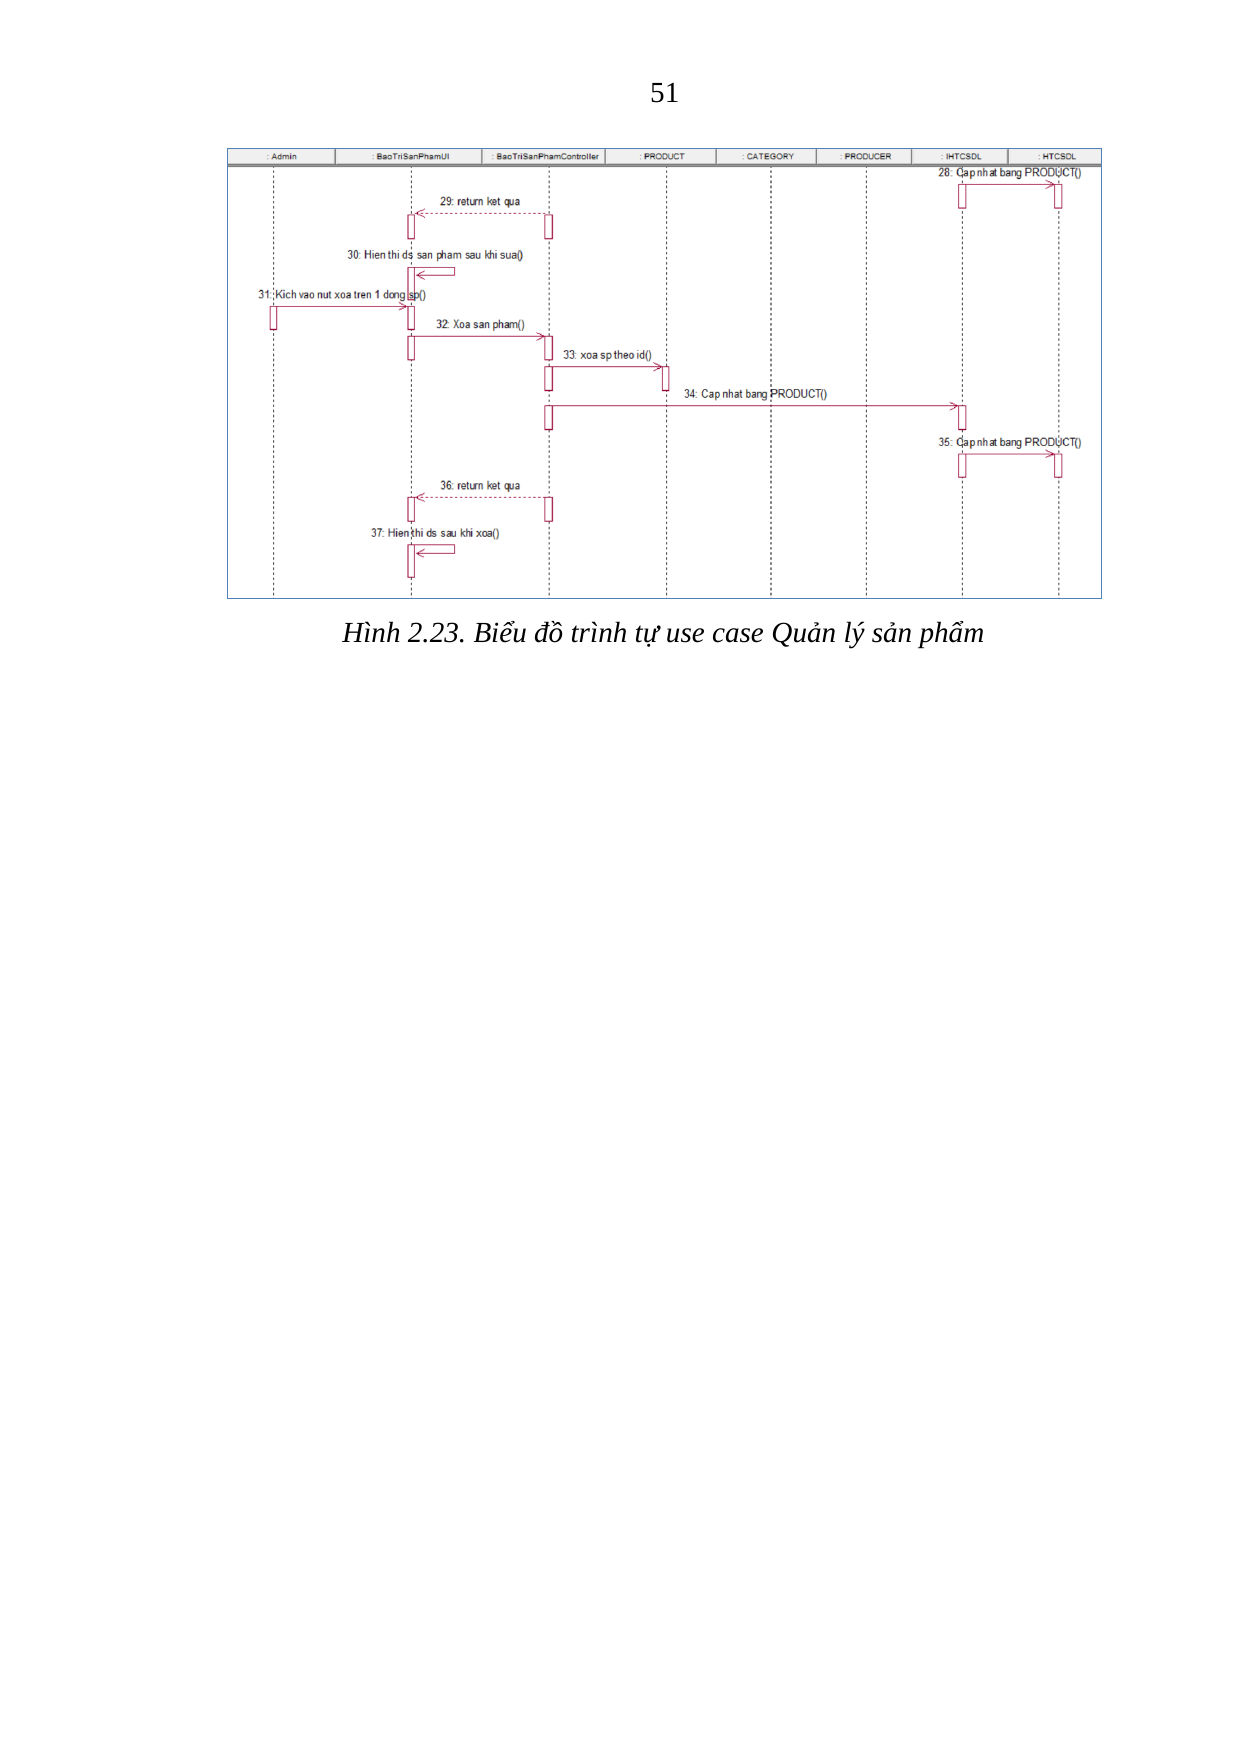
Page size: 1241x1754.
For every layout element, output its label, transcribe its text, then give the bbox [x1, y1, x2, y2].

text Hình 2.23. Biểu đồ trình tự use case Quản lý sản phẩm [207, 616, 1122, 649]
picture [228, 149, 1101, 598]
